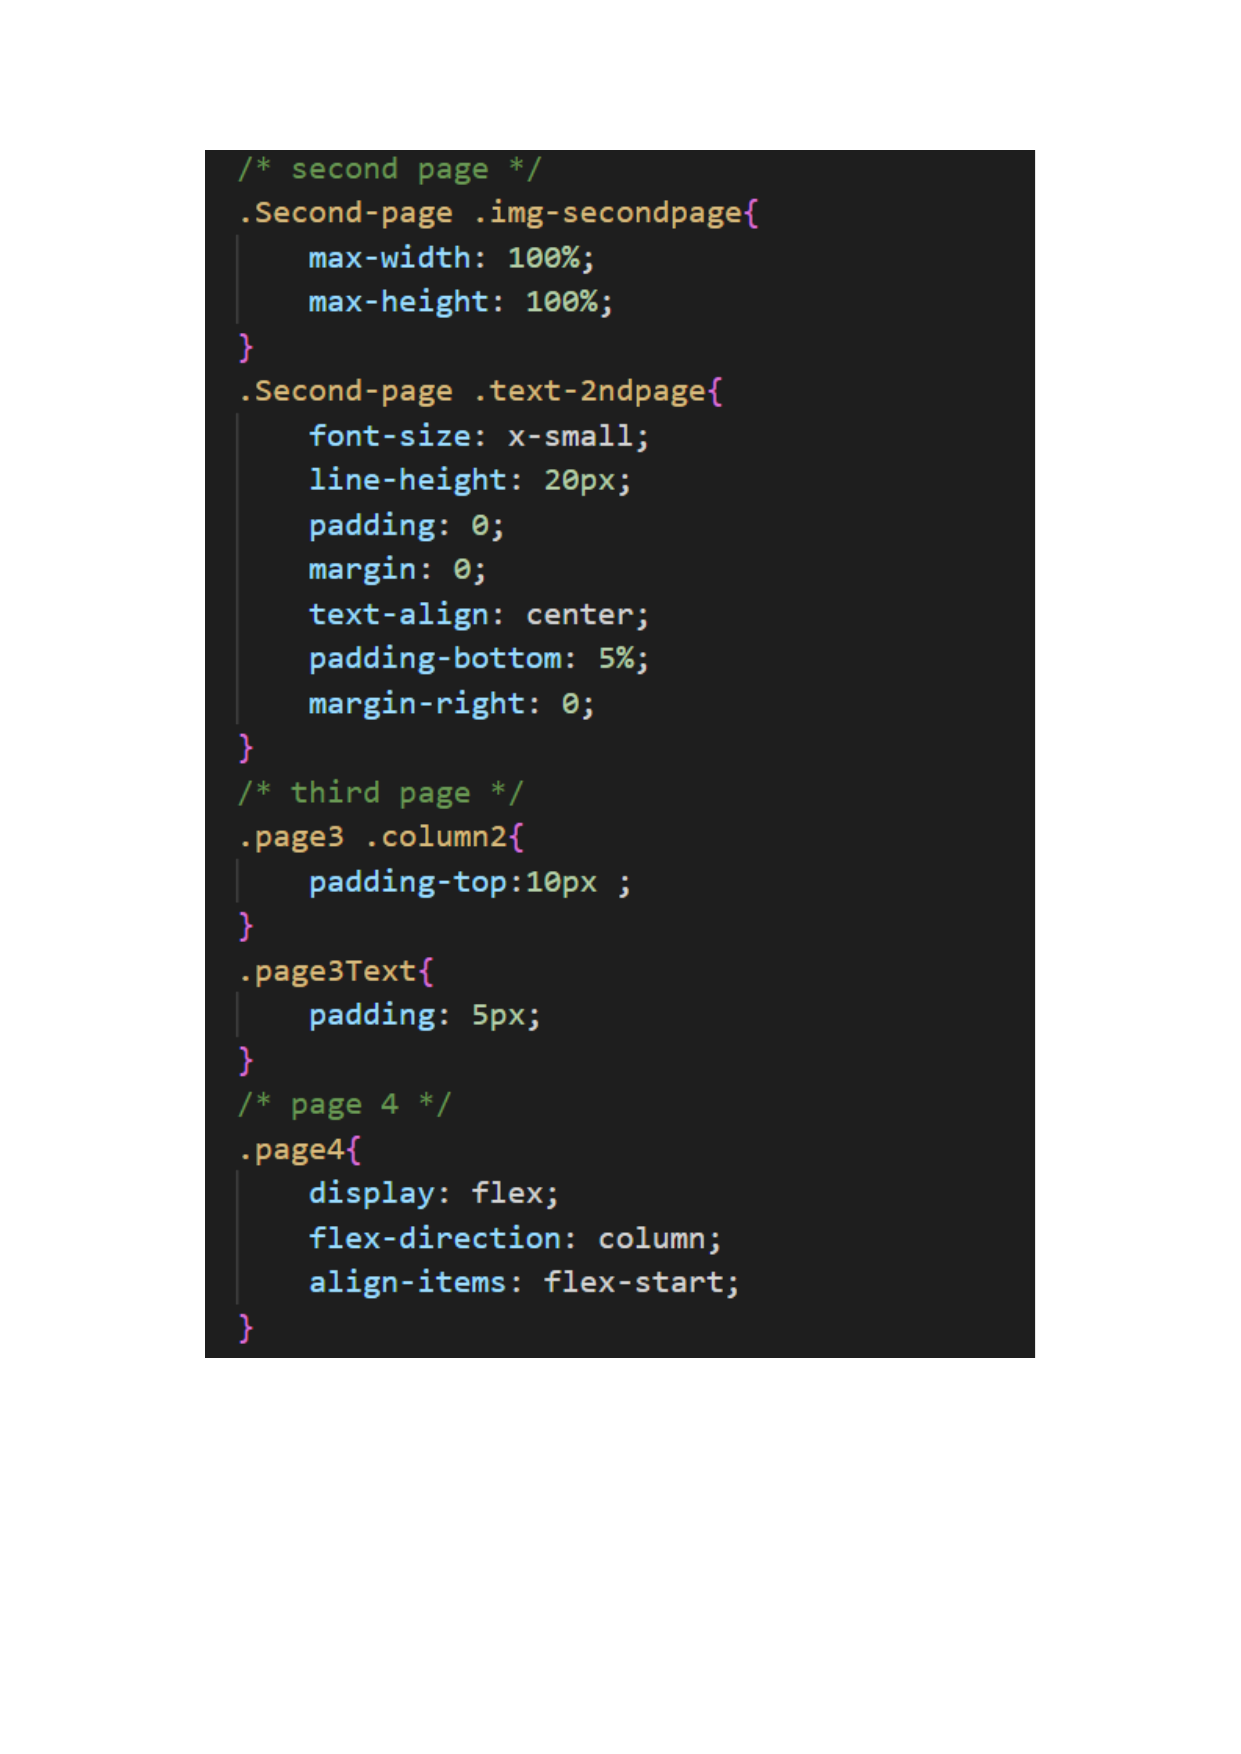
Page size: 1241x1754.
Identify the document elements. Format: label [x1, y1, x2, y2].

picture [205, 150, 1035, 1358]
